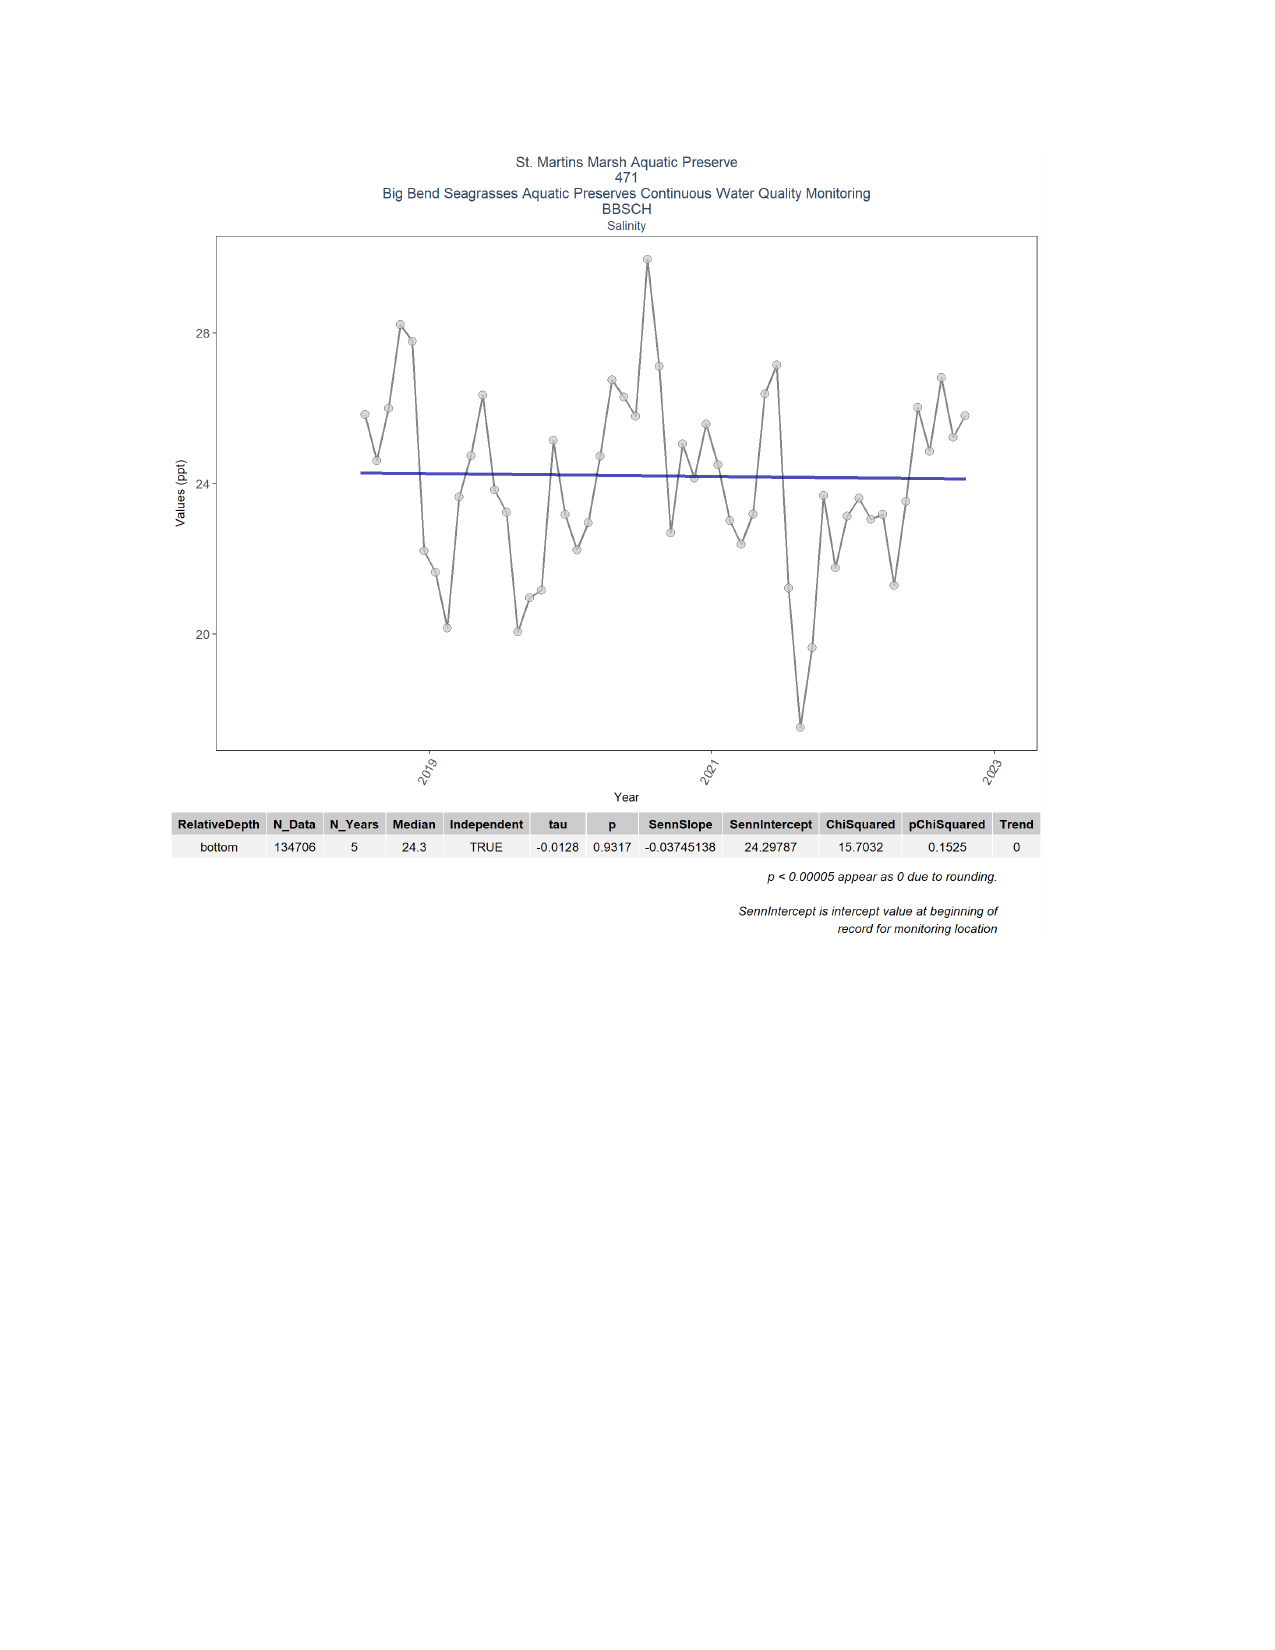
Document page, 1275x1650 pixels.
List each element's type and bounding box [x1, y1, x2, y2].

picture [168, 150, 1044, 938]
